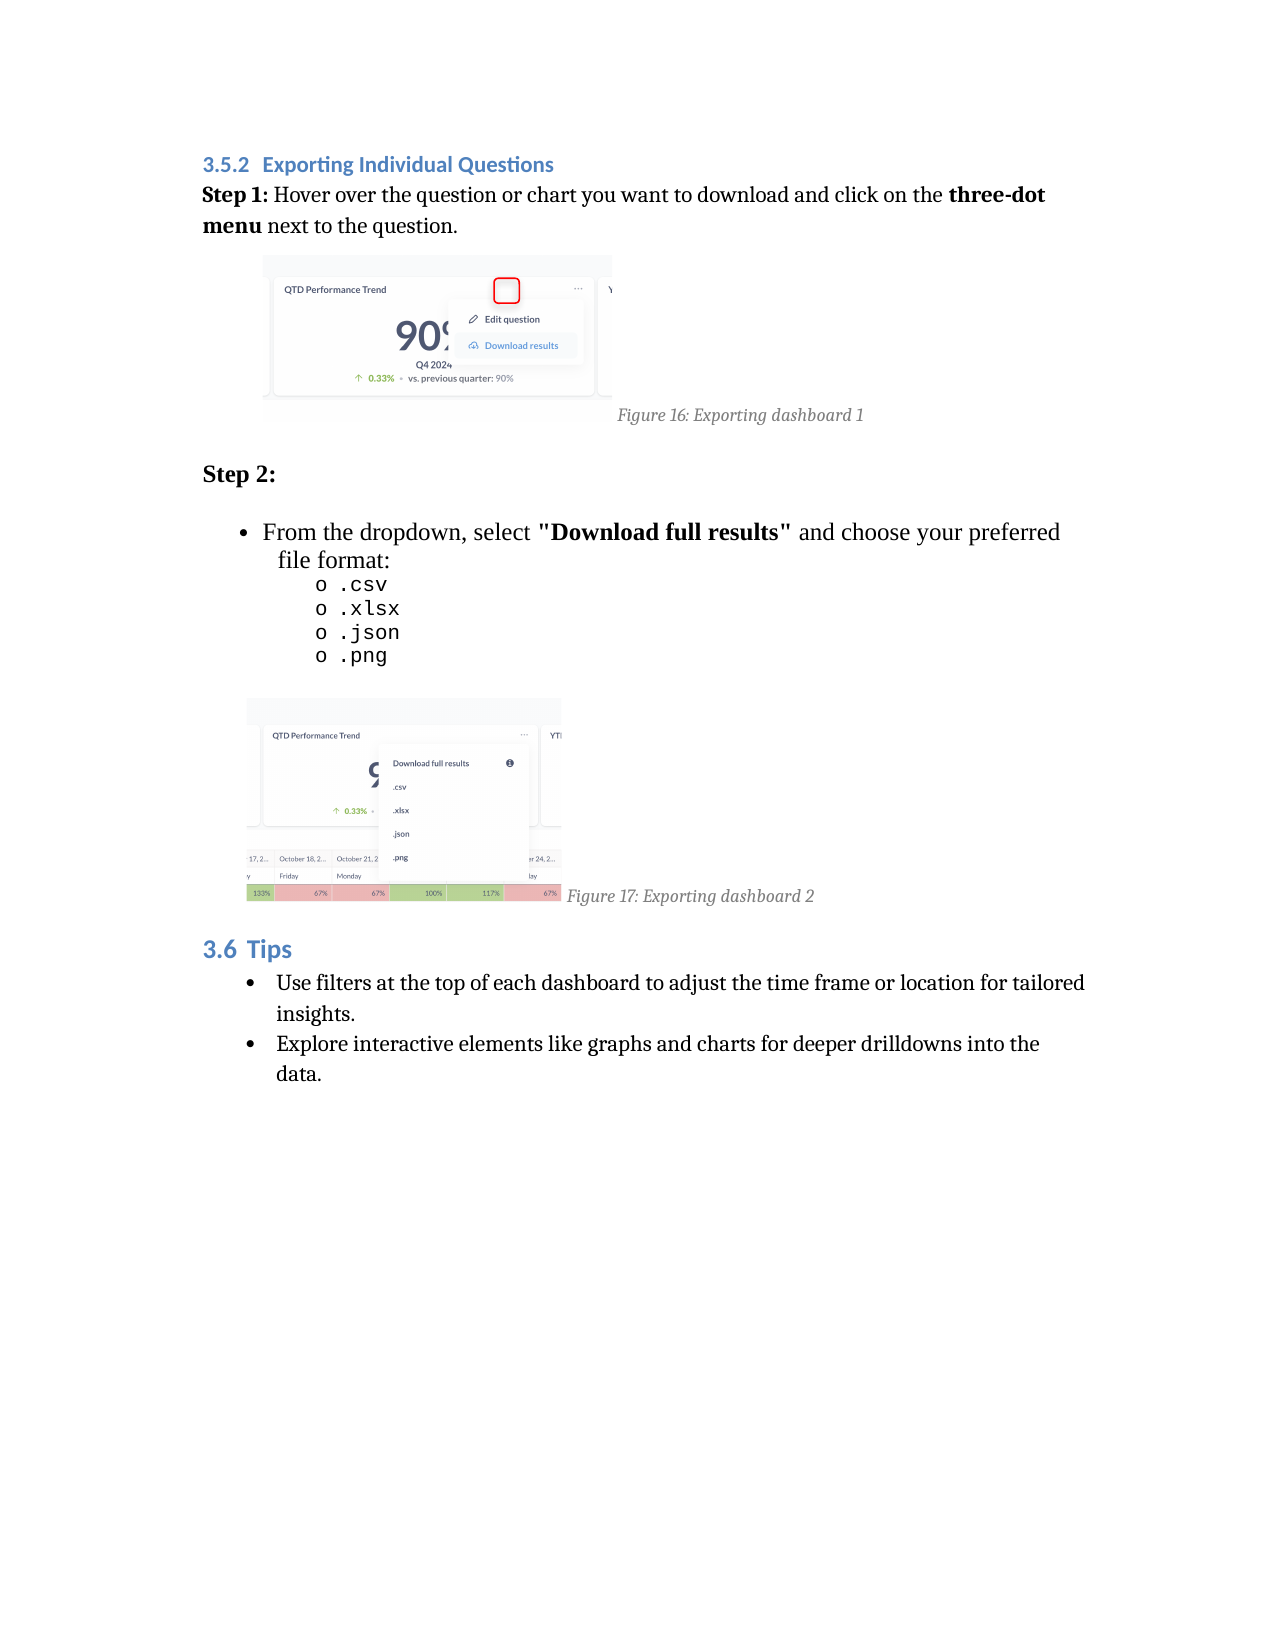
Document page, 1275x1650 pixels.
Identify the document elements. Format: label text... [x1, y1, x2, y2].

picture [262, 255, 613, 422]
list From the dropdown, select "Download full results" and choose your preferred file format: [240, 517, 1087, 574]
list .json [315, 622, 1087, 645]
text Step 1: Hover over the question or chart you want to download and click on the three-dot menu next to the question. [202, 182, 1087, 239]
subtitle Exporting Individual Questions [202, 150, 1087, 178]
subtitle Tips [202, 932, 1087, 965]
list .xlsx [315, 598, 1087, 622]
text Step 2: [202, 459, 1087, 488]
list .png [315, 645, 1087, 669]
list Explore interactive elements like graphs and charts for deeper drilldowns into the data. [247, 1031, 1087, 1087]
picture [246, 698, 562, 903]
list Use filters at the top of each dashboard to adjust the time frame or location for tailored insights. [247, 970, 1087, 1027]
list .csv [315, 574, 1087, 598]
